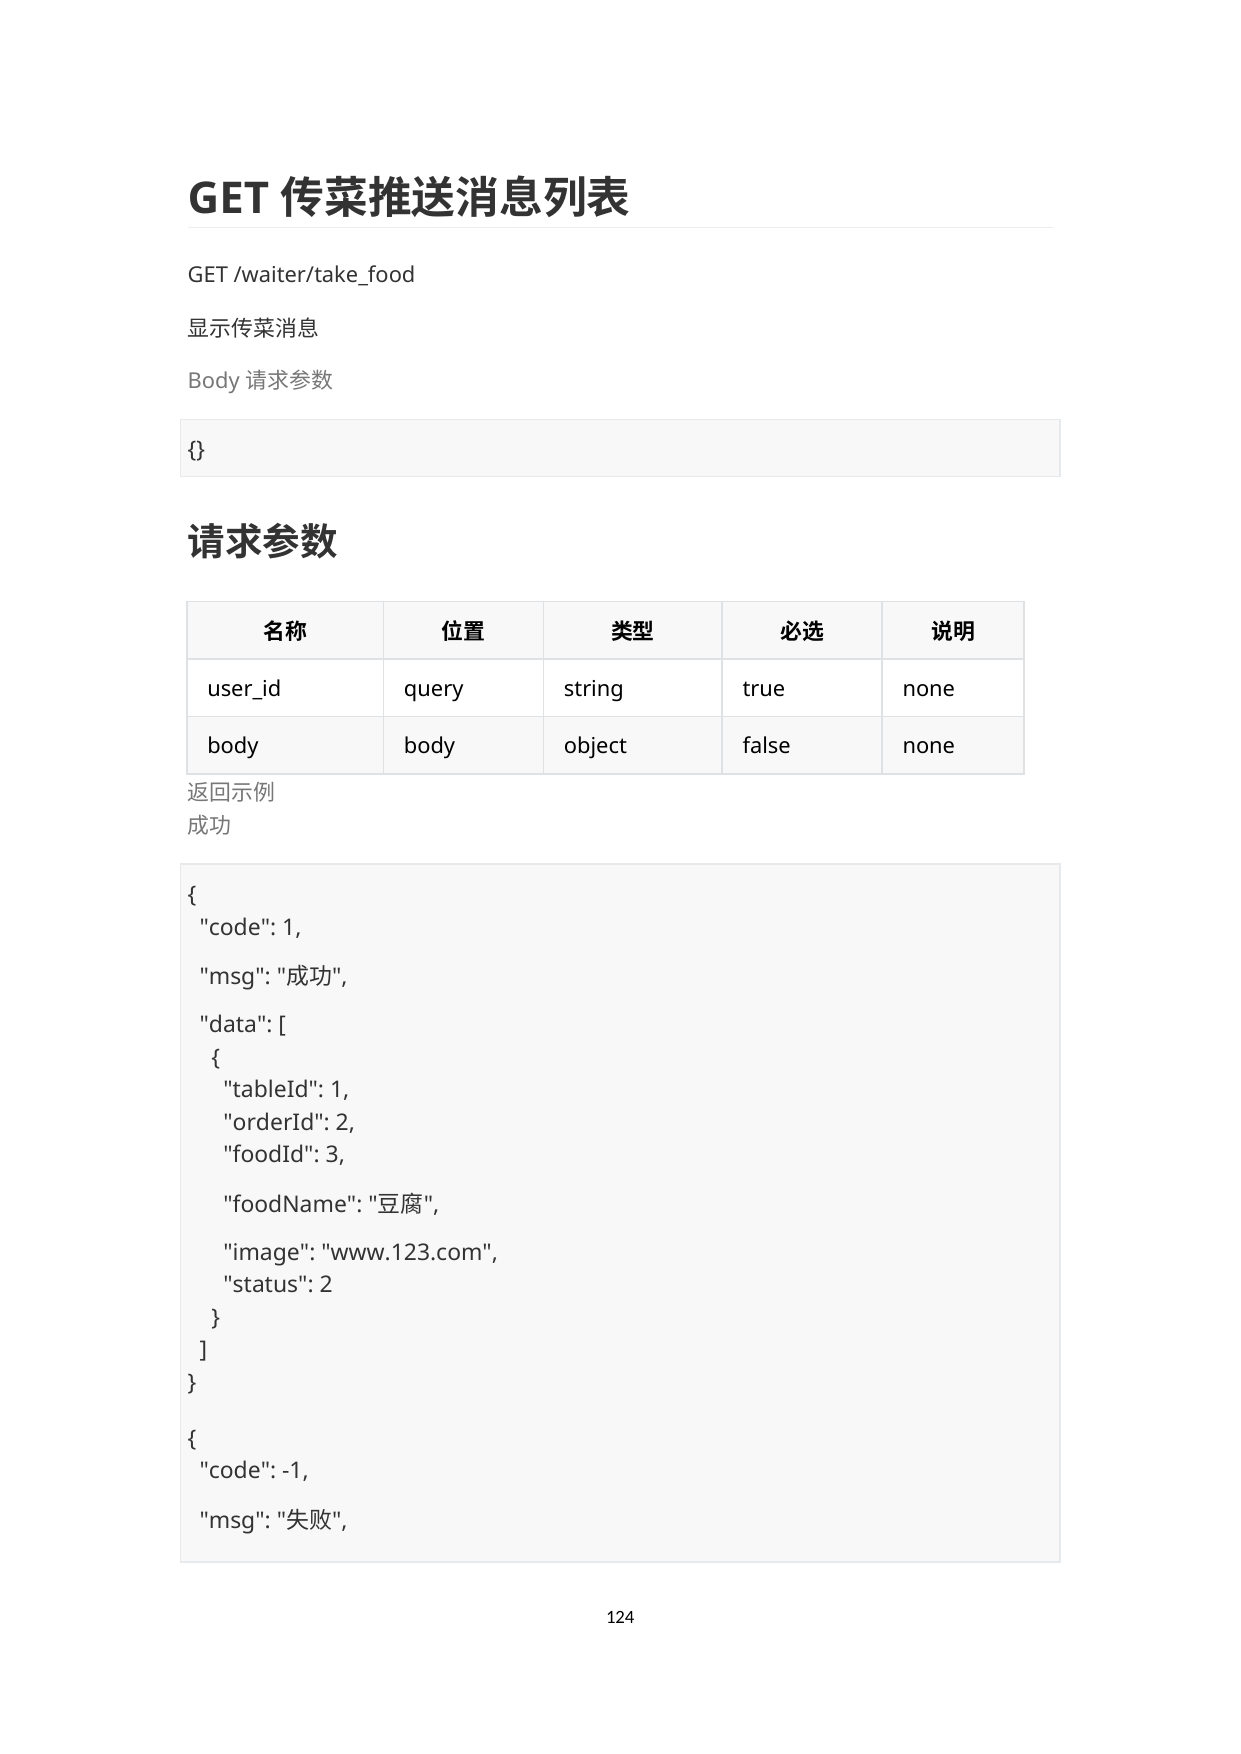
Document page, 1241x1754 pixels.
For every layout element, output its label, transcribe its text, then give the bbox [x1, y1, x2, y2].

text 显示传菜消息 [187, 310, 1053, 343]
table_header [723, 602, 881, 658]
text Body 请求参数 [187, 363, 1053, 395]
text { "code": 1, "msg": "成功", "data": [ { "tableId": 1, "orderId": 2, "foodId": 3, "foodName": "豆腐", "image": "www.123.com", "status": 2 } ] } [181, 865, 1059, 1397]
text 请求参数 [187, 506, 1053, 571]
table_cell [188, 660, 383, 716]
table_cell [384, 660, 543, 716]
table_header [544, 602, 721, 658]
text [181, 1407, 1059, 1561]
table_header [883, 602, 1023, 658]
text 返回示例 [187, 775, 1053, 807]
text {} [181, 420, 1059, 476]
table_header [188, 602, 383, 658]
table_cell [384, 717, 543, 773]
text 成功 [187, 807, 1053, 840]
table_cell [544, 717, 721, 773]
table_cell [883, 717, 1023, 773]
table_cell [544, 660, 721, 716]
text GET 传菜推送消息列表 [187, 162, 1053, 228]
text GET /waiter/take_food [187, 258, 1053, 290]
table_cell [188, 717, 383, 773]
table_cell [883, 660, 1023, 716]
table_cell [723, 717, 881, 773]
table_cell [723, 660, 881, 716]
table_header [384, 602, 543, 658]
